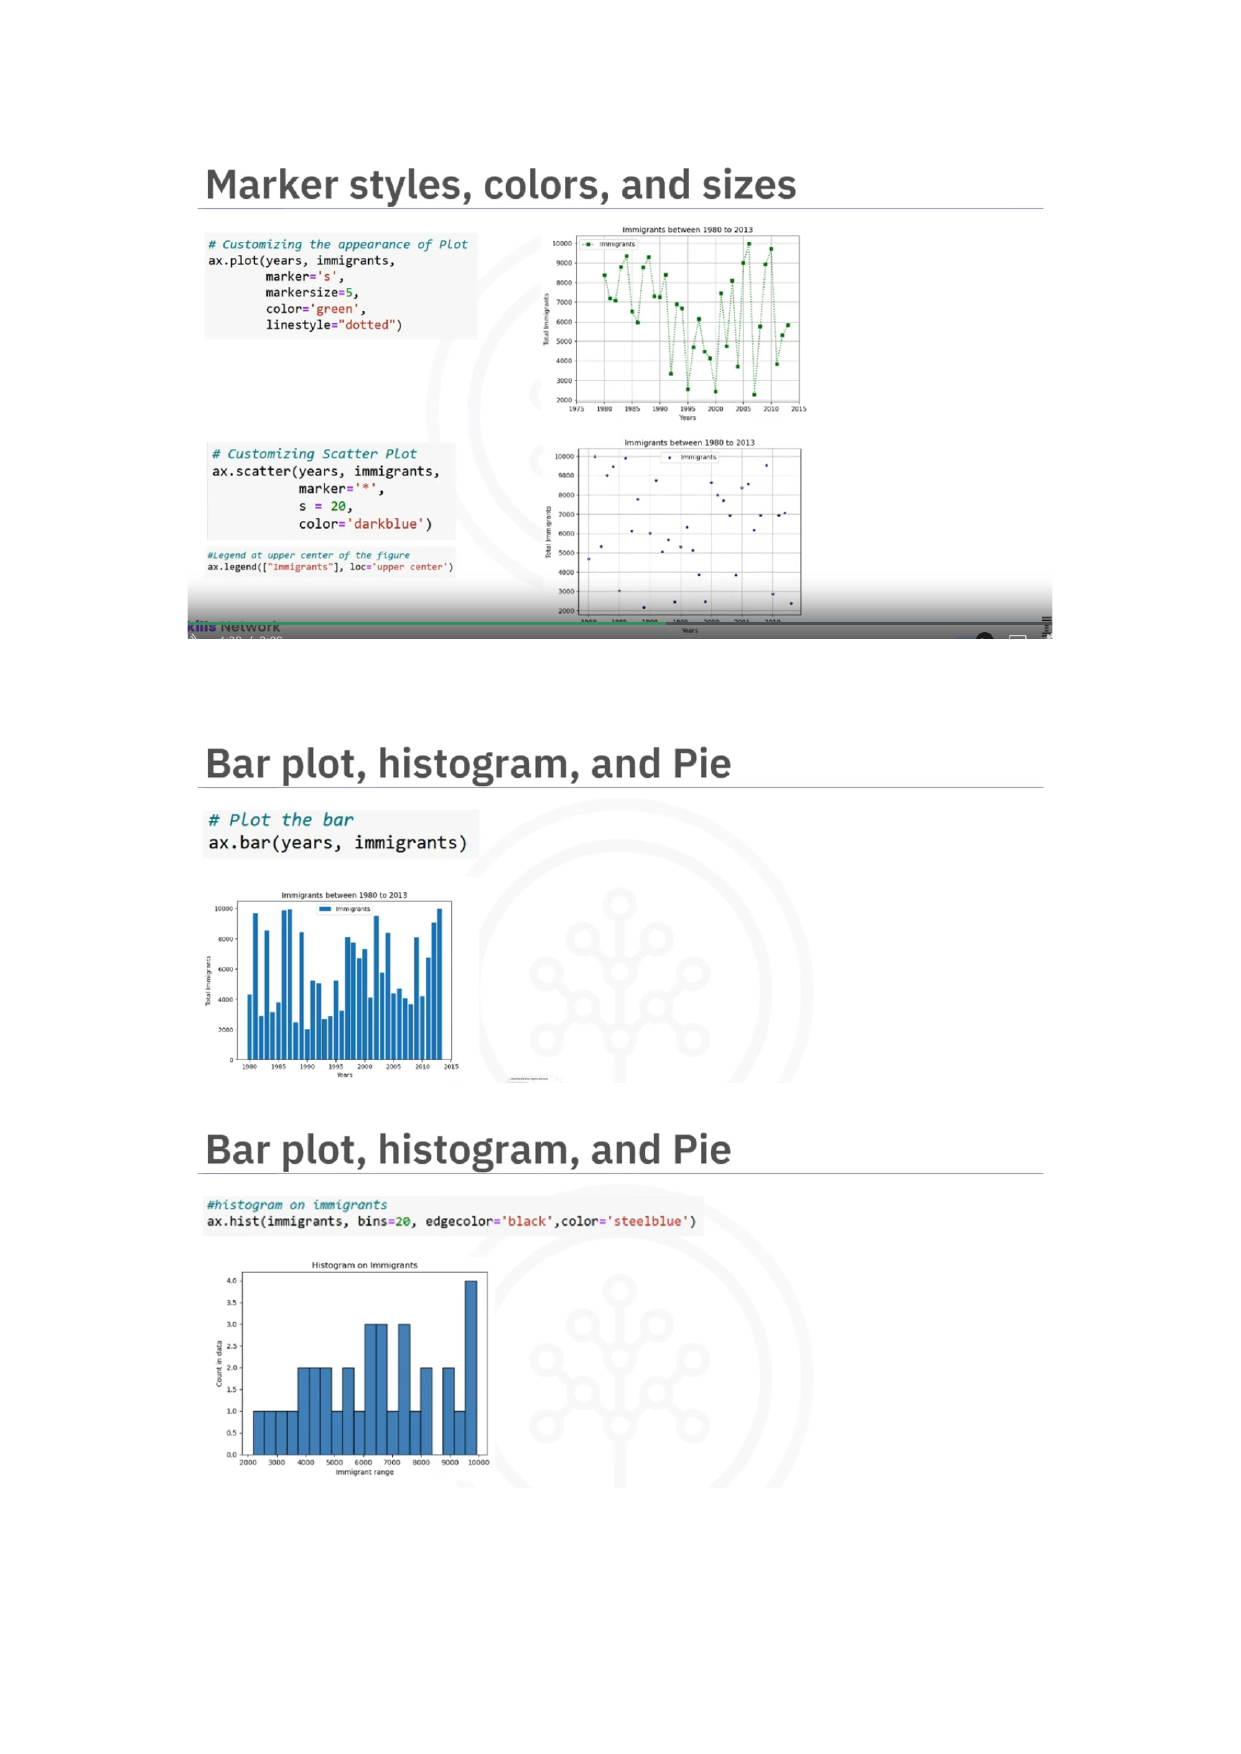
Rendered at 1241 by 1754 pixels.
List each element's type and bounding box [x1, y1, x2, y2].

picture [187, 1127, 1053, 1488]
picture [187, 740, 1053, 1083]
picture [187, 162, 1053, 639]
